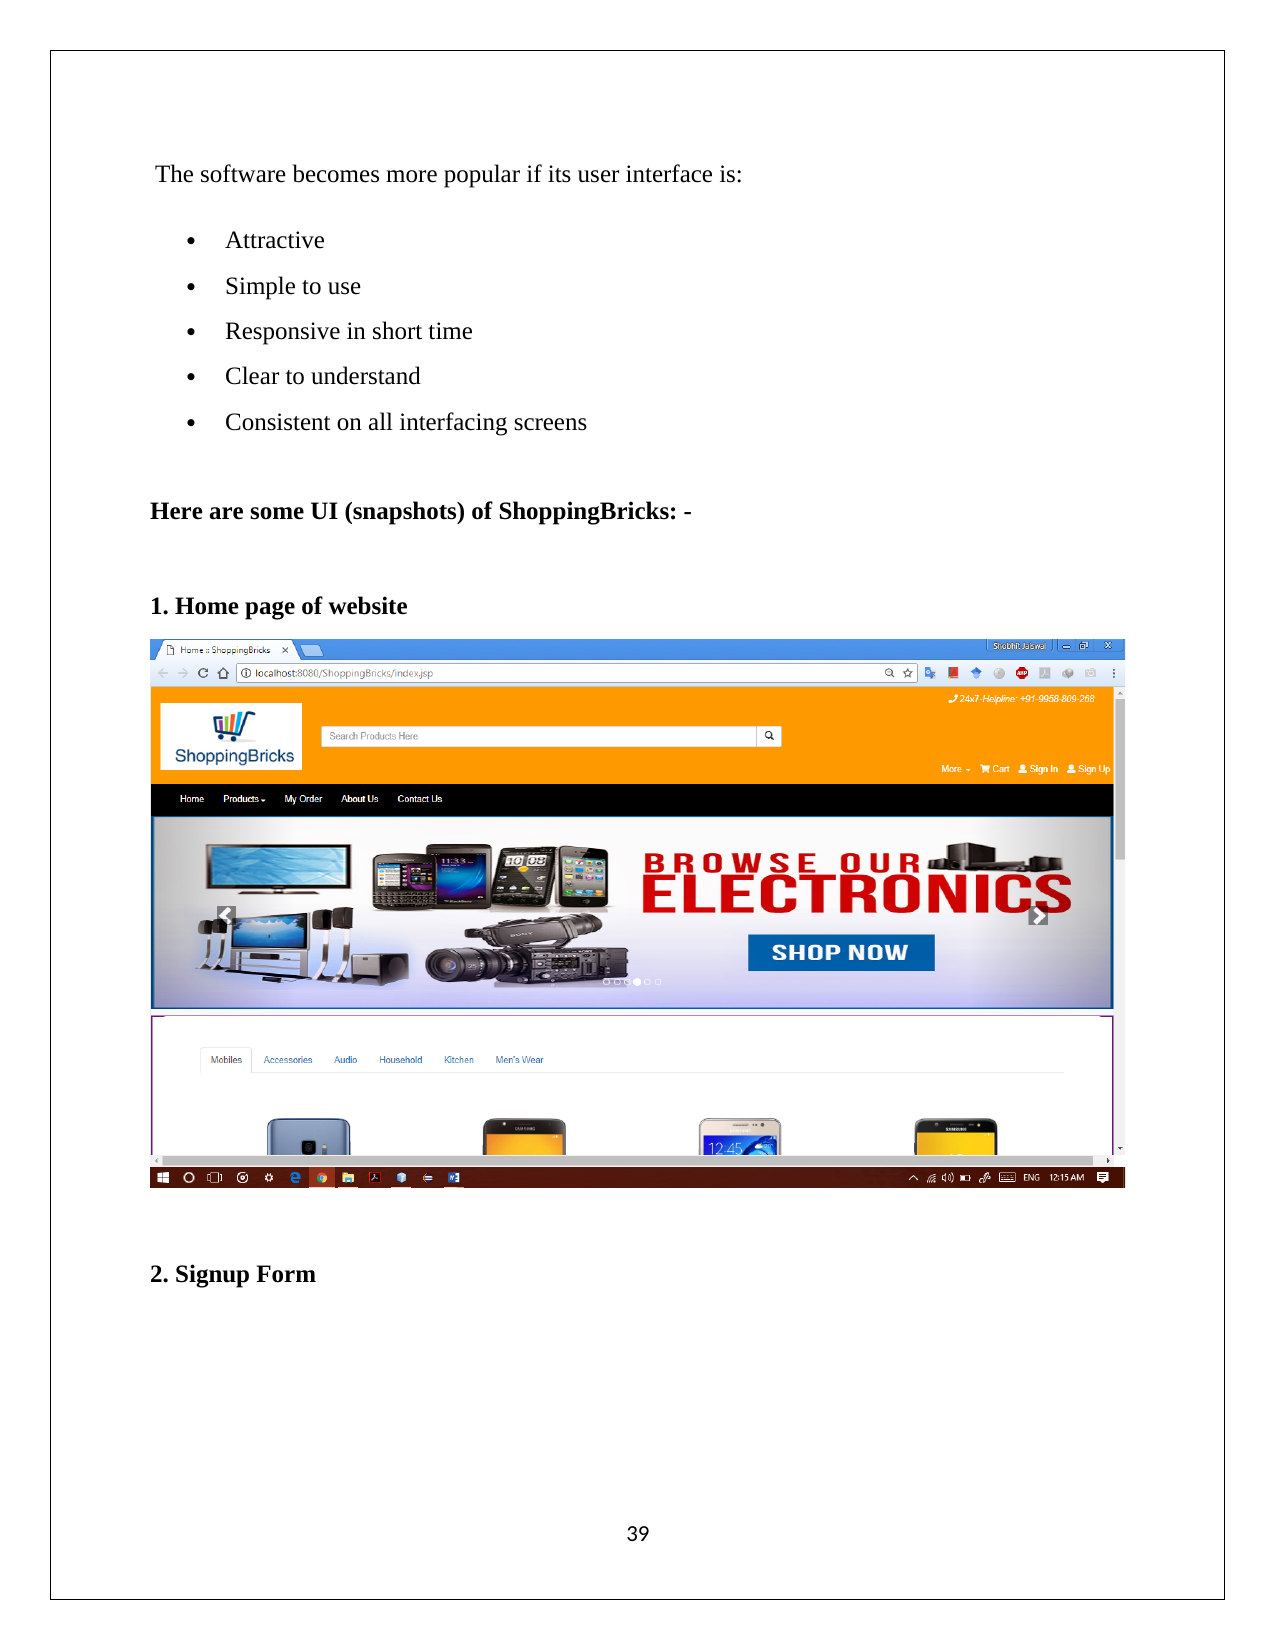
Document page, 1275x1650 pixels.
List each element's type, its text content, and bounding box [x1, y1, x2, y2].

list Responsive in short time [187, 307, 1125, 345]
text 2. Signup Form [150, 1259, 1125, 1288]
list Attractive [187, 217, 1125, 254]
text The software becomes more popular if its user interface is: [155, 150, 1120, 187]
text Here are some UI (snapshots) of ShoppingBricks: - [150, 496, 1125, 525]
text 1. Home page of website [150, 591, 1125, 620]
list Simple to use [187, 262, 1125, 299]
list Consistent on all interfacing screens [187, 398, 1125, 435]
picture [150, 639, 1125, 1188]
list Clear to understand [187, 353, 1125, 390]
